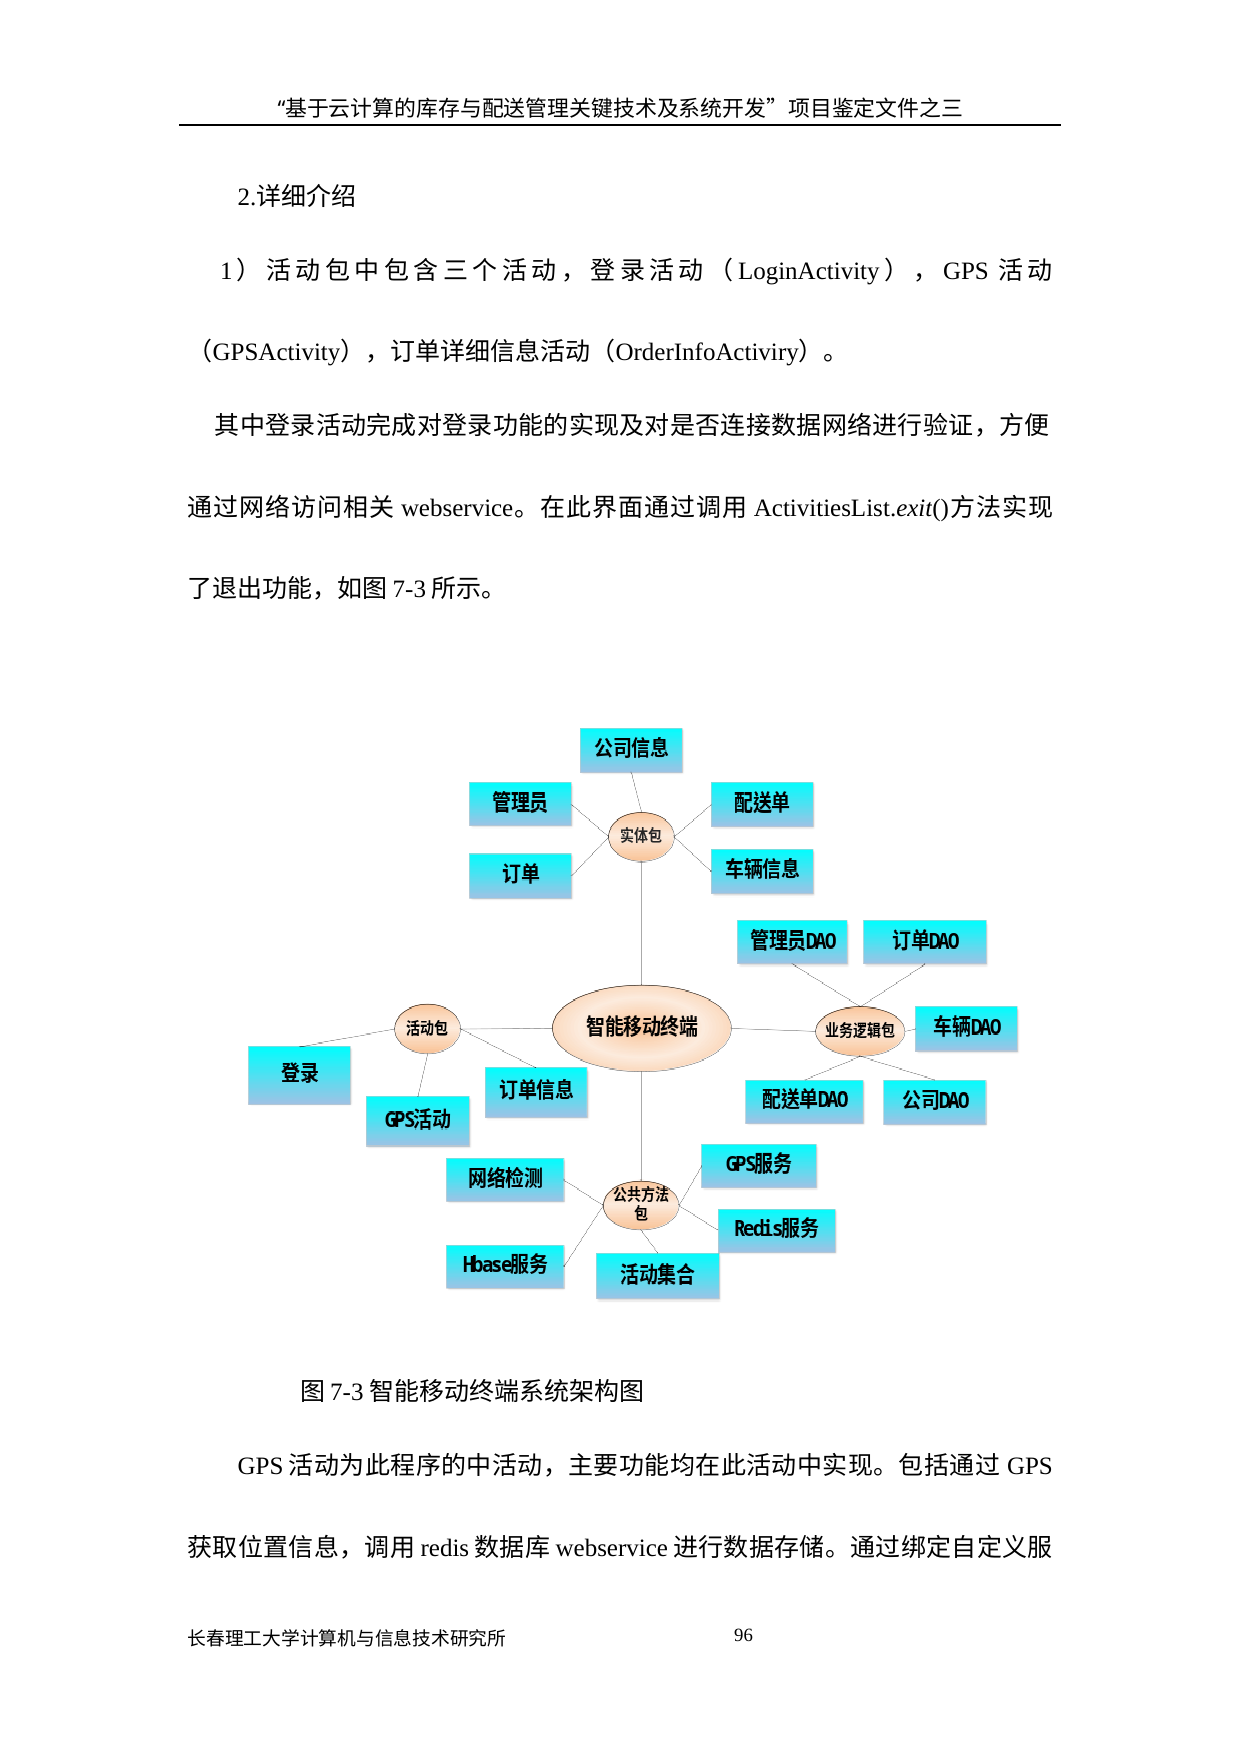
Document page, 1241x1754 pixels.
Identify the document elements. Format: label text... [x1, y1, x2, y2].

text 图7-3 智能移动终端系统架构图 [187, 1357, 1053, 1422]
text 1）活动包中包含三个活动，登录活动（LoginActivity），GPS活动（GPSActivity），订单详细信息活动（OrderInfoActiviry）。 [187, 236, 1053, 382]
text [187, 1431, 1053, 1578]
text 其中登录活动完成对登录功能的实现及对是否连接数据网络进行验证，方便通过网络访问相关webservice。在此界面通过调用ActivitiesList.exit()方法实现了退出功能，如图7-3所示。 [187, 391, 1053, 619]
text 2.详细介绍 [187, 162, 1053, 227]
